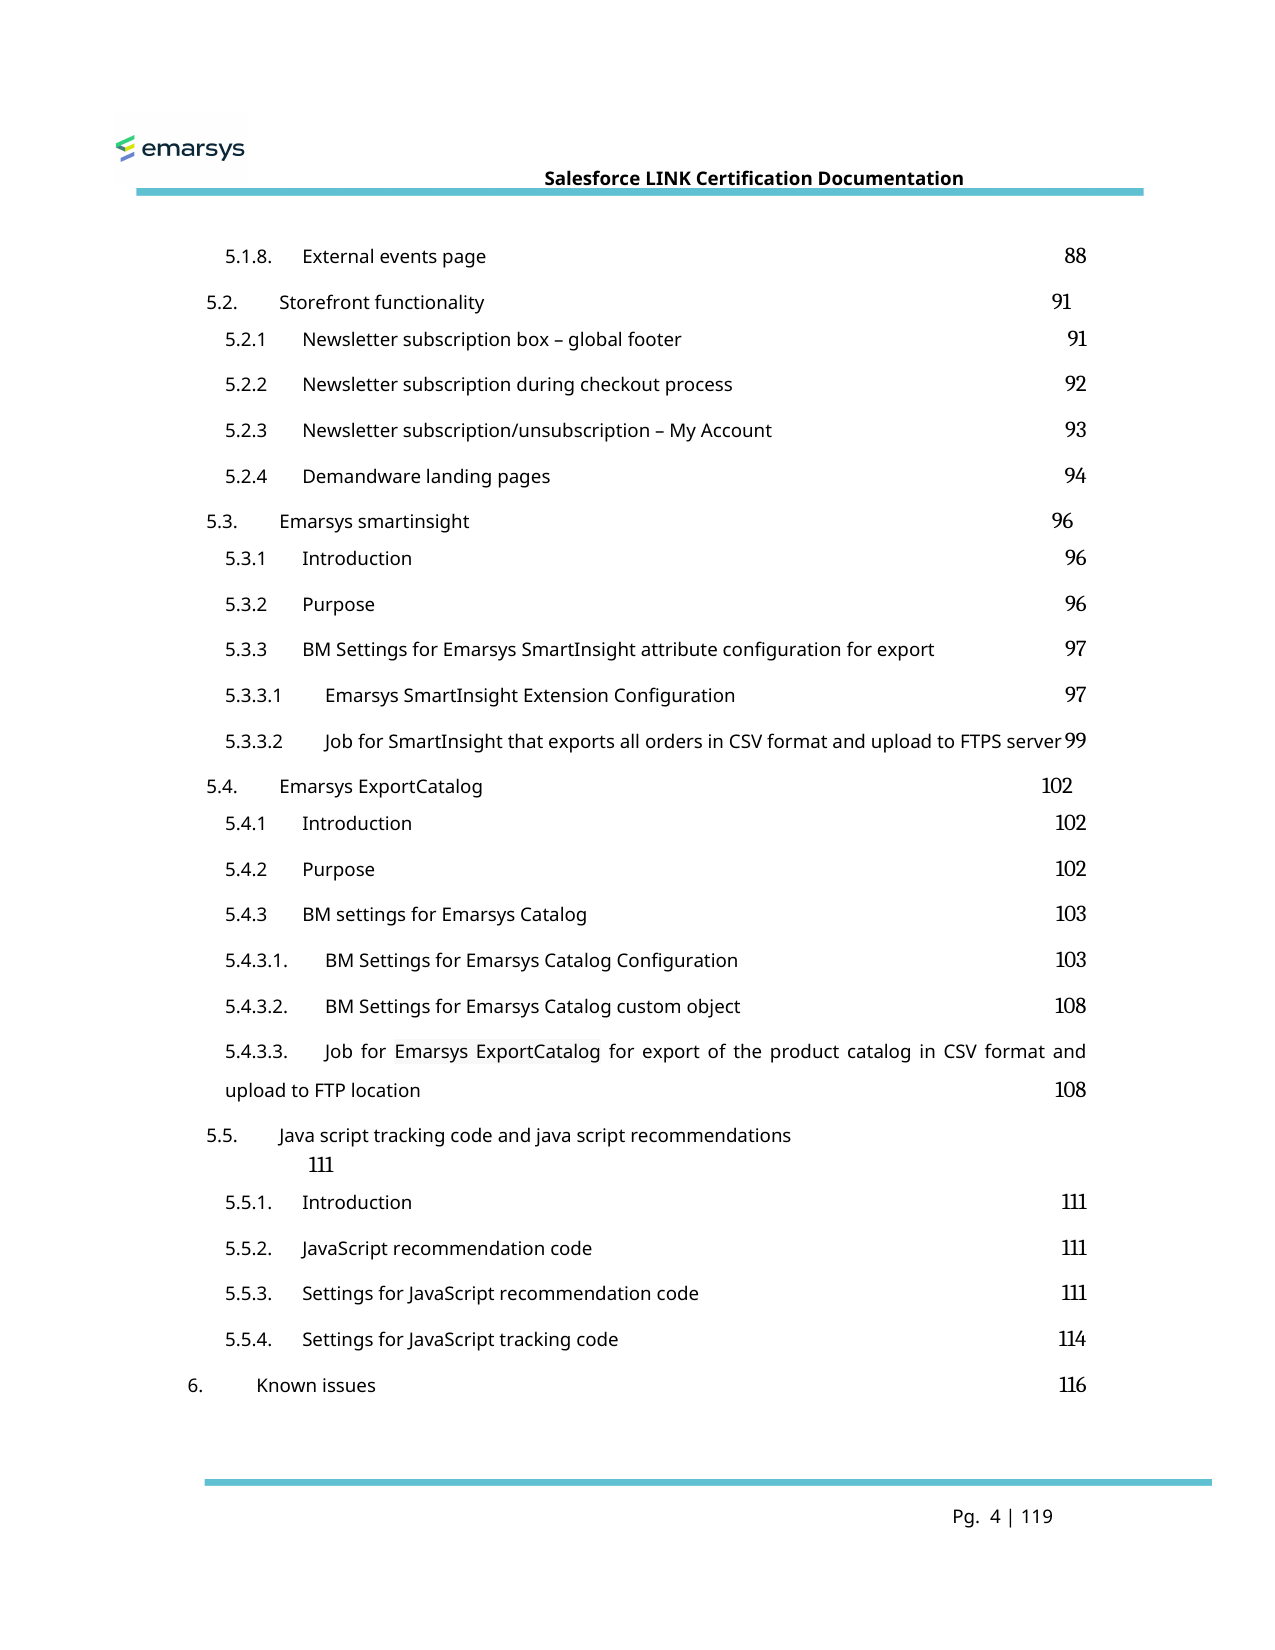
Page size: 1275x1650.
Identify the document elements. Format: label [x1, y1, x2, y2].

picture [204, 1479, 1212, 1486]
picture [113, 111, 247, 185]
picture [136, 188, 1144, 196]
